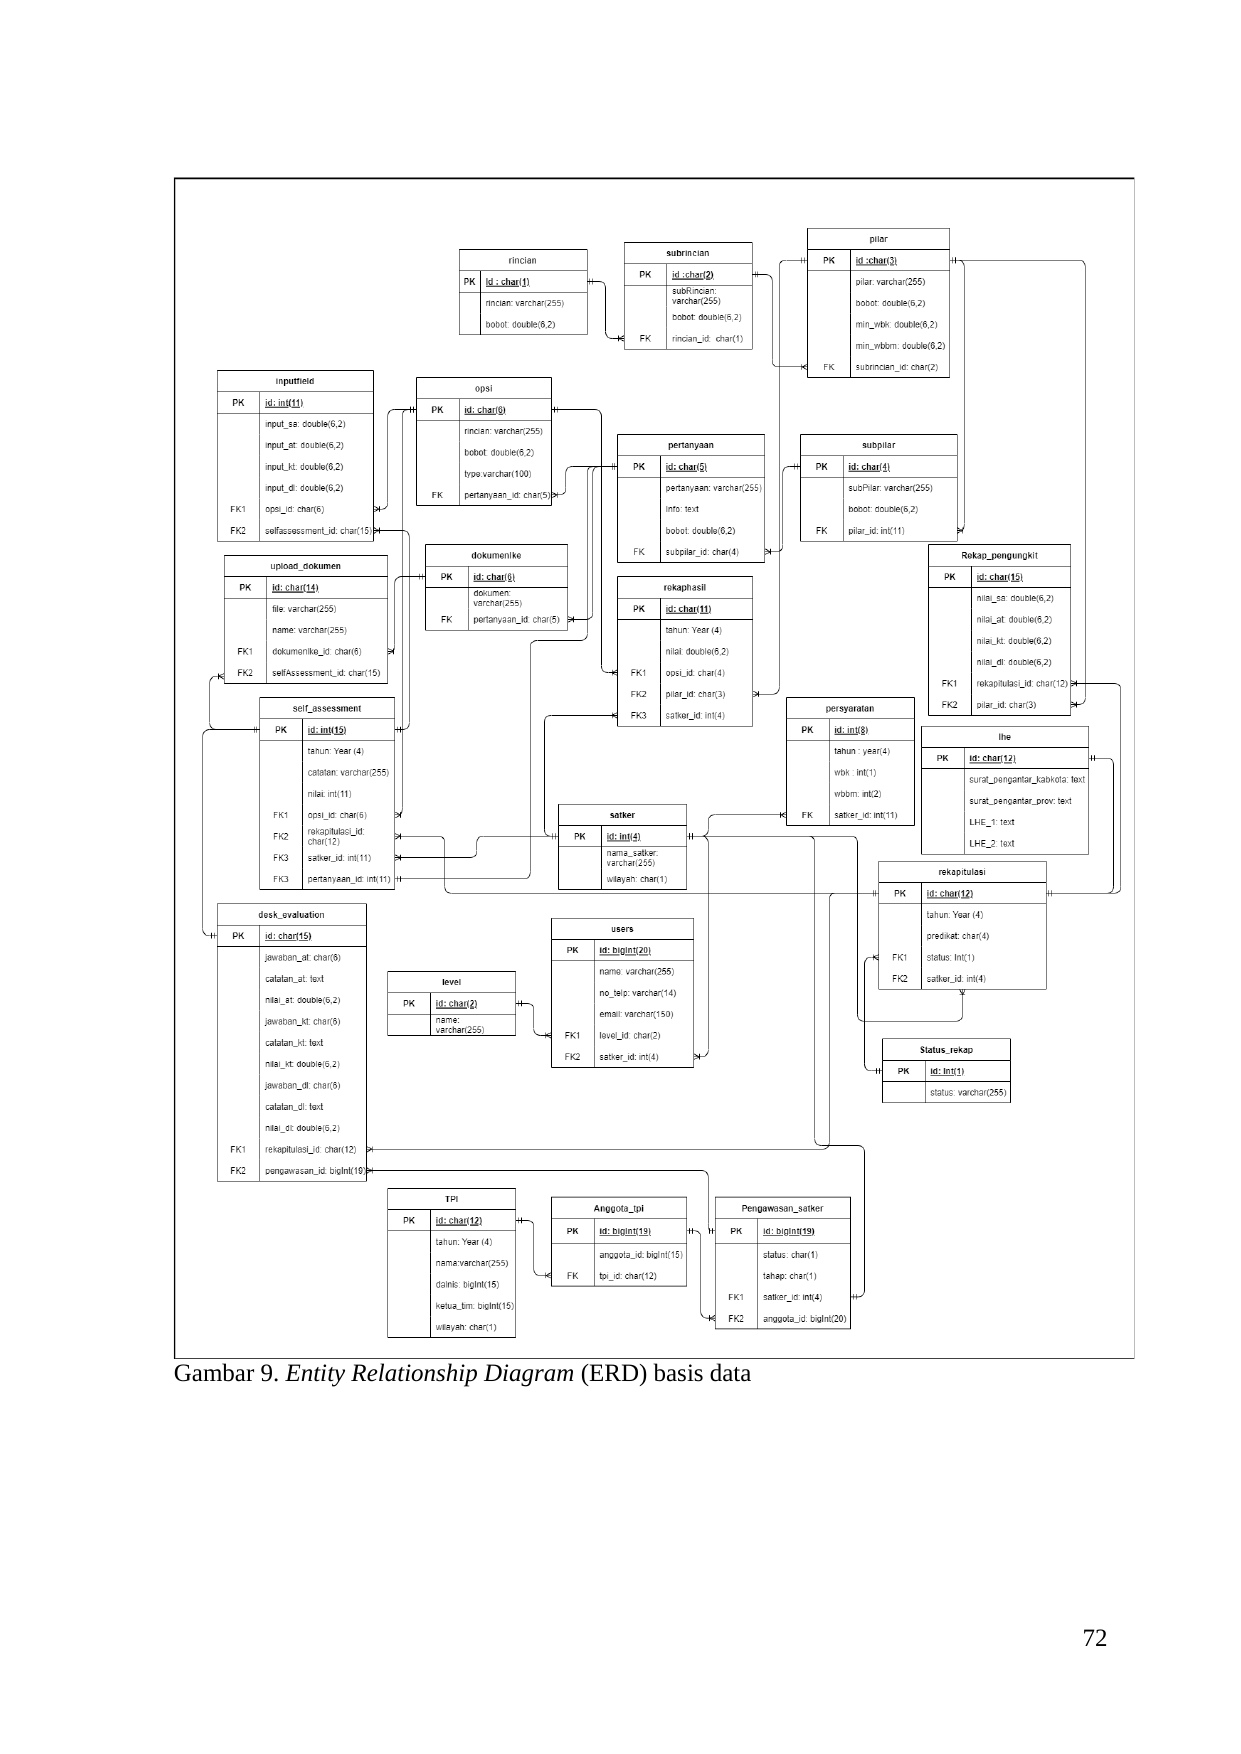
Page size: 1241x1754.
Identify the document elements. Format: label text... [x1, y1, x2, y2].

picture [173, 177, 1135, 1359]
